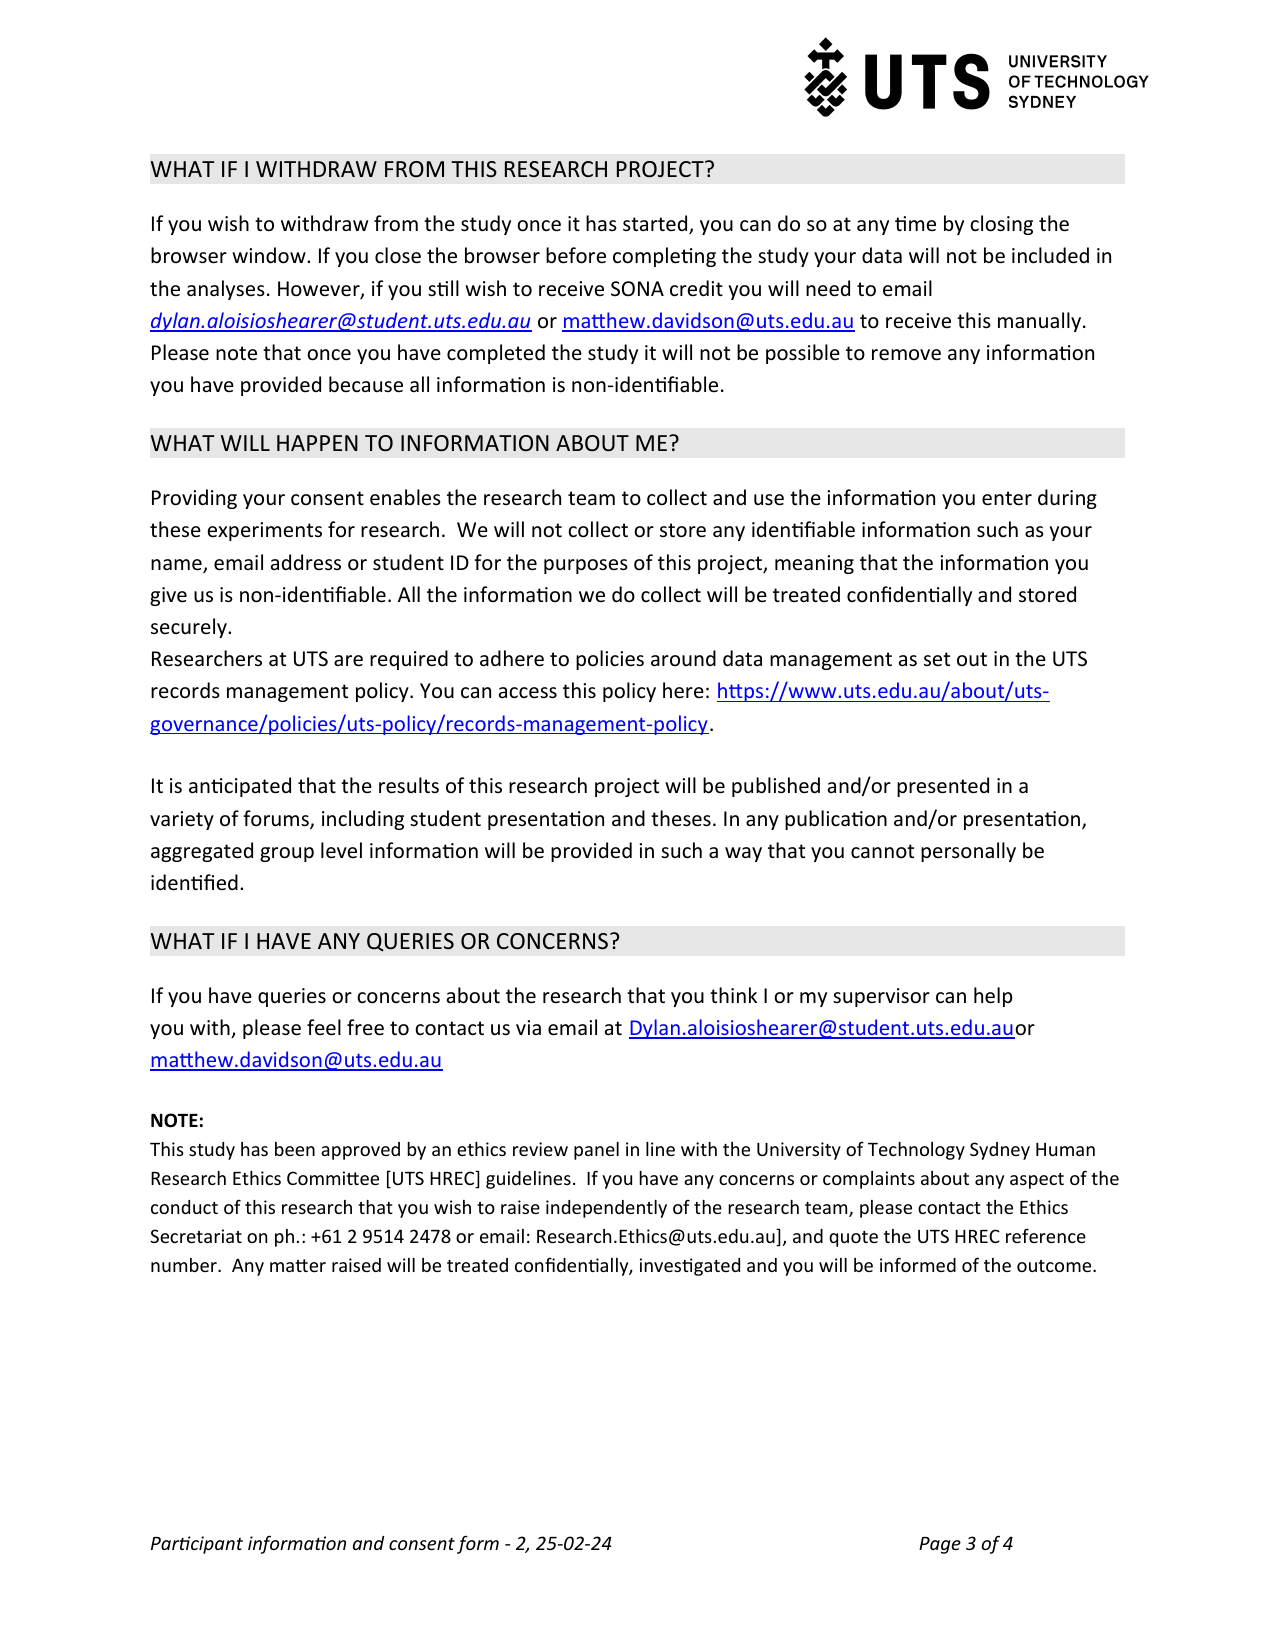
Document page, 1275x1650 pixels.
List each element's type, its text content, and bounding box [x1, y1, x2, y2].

text It is anticipated that the results of this research project will be published and/or presented in a [150, 741, 1125, 800]
picture [781, 31, 1172, 132]
text If you have queries or concerns about the research that you think I or my supervisor can help [150, 981, 1125, 1009]
text variety of forums, including student presentation and theses. In any publication and/or presentation, aggregated group level information will be provided in such a way that you cannot personally be identified. [150, 804, 1125, 896]
text WHAT IF I WITHDRAW FROM THIS RESEARCH PROJECT? [150, 154, 1125, 184]
text you with, please feel free to contact us via email at Dylan.aloisioshearer@student.uts.edu.auor matthew.davidson@uts.edu.au [150, 1014, 1125, 1074]
text NOTE: [150, 1107, 1125, 1133]
text This study has been approved by an ethics review panel in line with the University of Technology Sydney Human Research Ethics Committee [UTS HREC] guidelines. If you have any concerns or complaints about any aspect of the conduct of this research that you wish to raise independently of the research team, please contact the Ethics Secretariat on ph.: +61 2 9514 2478 or email: Research.Ethics@uts.edu.au], and quote the UTS HREC reference number. Any matter raised will be treated confidentially, investigated and you will be informed of the outcome. [150, 1136, 1125, 1278]
text Providing your consent enables the research team to collect and use the information you enter during these experiments for research. We will not collect or store any identifiable information such as your name, email address or student ID for the purposes of this project, meaning that the information you give us is non-identifiable. All the information we do collect will be treated confidentially and stored securely. [150, 484, 1125, 641]
text If you wish to withdraw from the study once it has started, you can do so at any time by closing the browser window. If you close the browser before completing the study your data will not be included in the analyses. However, if you still wish to receive SONA credit you will need to email dylan.aloisioshearer@student.uts.edu.au or matthew.davidson@uts.edu.au to receive this manually. Please note that once you have completed the study it will not be possible to remove any information you have provided because all information is non-identifiable. [150, 210, 1125, 399]
text WHAT WILL HAPPEN TO INFORMATION ABOUT ME? [150, 428, 1125, 458]
text WHAT IF I HAVE ANY QUERIES OR CONCERNS? [150, 926, 1125, 956]
text Researchers at UTS are required to adhere to policies around data management as set out in the UTS records management policy. You can access this policy here: https://www.uts.edu.au/about/uts-governance/policies/uts-policy/records-management-policy. [150, 645, 1125, 737]
